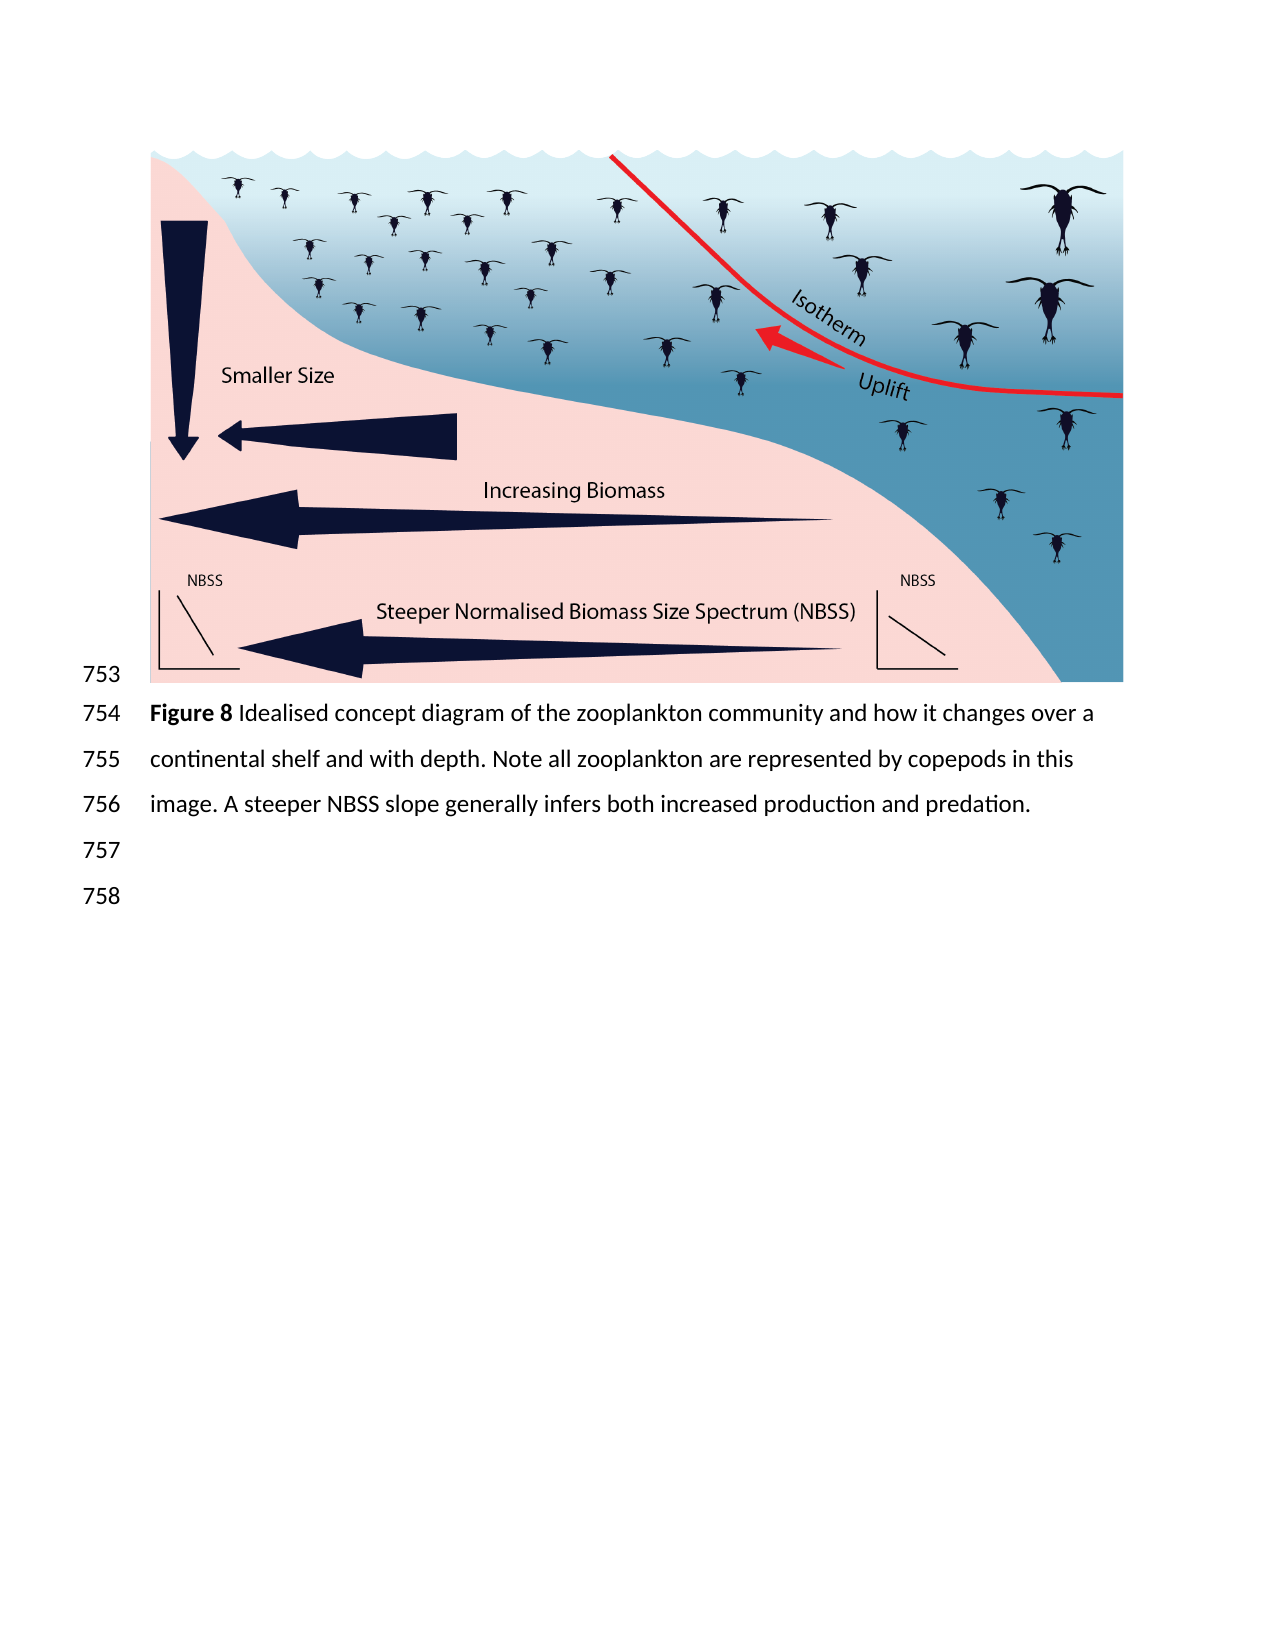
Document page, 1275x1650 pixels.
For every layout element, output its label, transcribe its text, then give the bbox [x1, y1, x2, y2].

text Figure 8 Idealised concept diagram of the zooplankton community and how it changes over a continental shelf and with depth. Note all zooplankton are represented by copepods in this image. A steeper NBSS slope generally infers both increased production and predation. [150, 697, 1125, 819]
picture [150, 150, 1124, 683]
